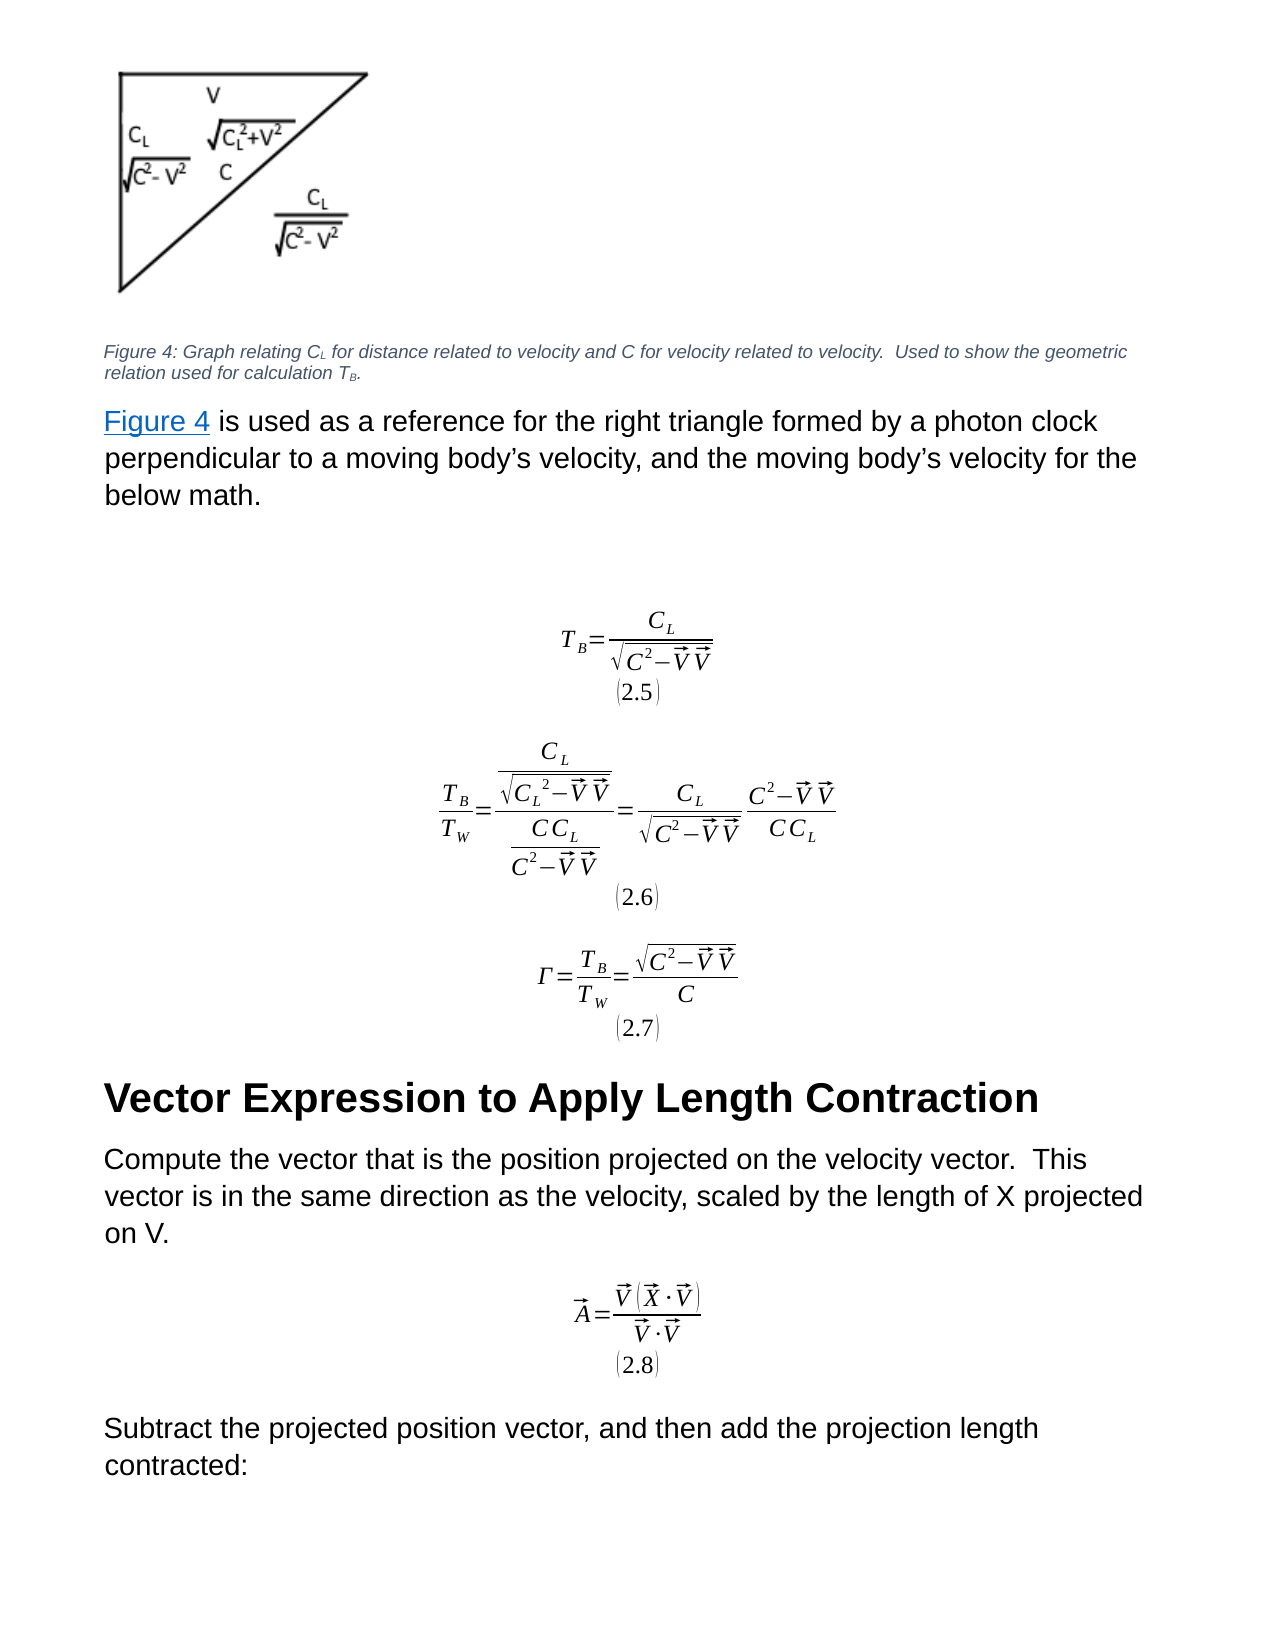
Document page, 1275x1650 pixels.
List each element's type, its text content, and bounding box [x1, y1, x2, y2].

picture [103, 58, 390, 310]
text Compute the vector that is the position projected on the velocity vector. This vector is in the same direction as the velocity, scaled by the length of X projected on V. [103, 1142, 1172, 1249]
text Figure 4 is used as a reference for the right triangle formed by a photon clock perpendicular to a moving body’s velocity, and the moving body’s velocity for the below math. [103, 404, 1172, 512]
subtitle Vector Expression to Apply Length Contraction [103, 1074, 1172, 1122]
text Subtract the projected position vector, and then add the projection length contracted: [103, 1411, 1172, 1481]
